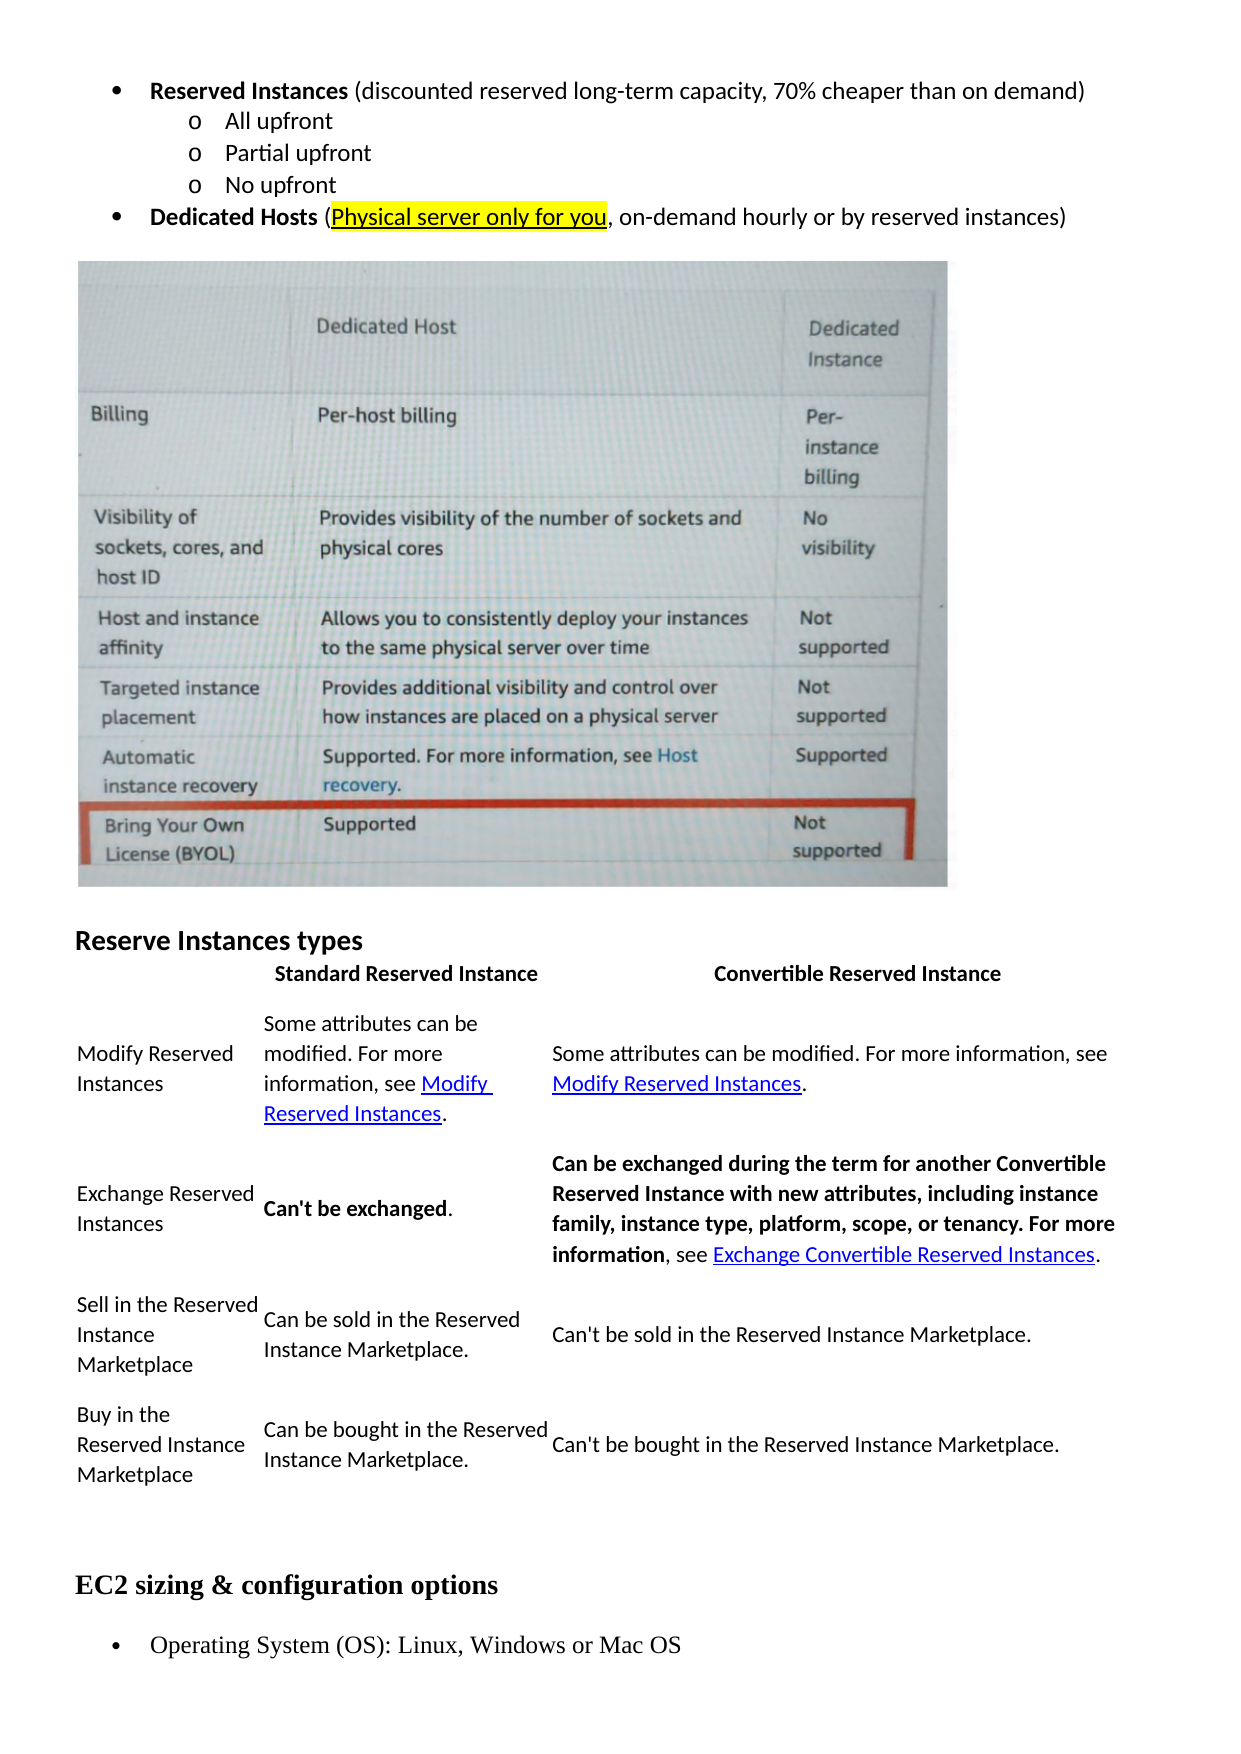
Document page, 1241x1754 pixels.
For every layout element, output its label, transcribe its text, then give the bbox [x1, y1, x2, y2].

list No upfront [187, 169, 1165, 201]
picture [75, 261, 958, 891]
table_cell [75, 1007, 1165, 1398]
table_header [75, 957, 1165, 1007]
list All upfront [187, 106, 1165, 137]
list Dedicated Hosts (Physical server only for you, on-demand hourly or by reserved instances) [607, 201, 1165, 231]
list Reserved Instances (discounted reserved long-term capacity, 70% cheaper than on demand) [112, 75, 1165, 106]
list Dedicated Hosts (Physical server only for you, on-demand hourly or by reserved instances) [112, 201, 331, 231]
text Reserve Instances types [75, 922, 1165, 957]
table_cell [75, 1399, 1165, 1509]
text EC2 sizing & configuration options [75, 1568, 1165, 1601]
list Partial upfront [187, 137, 1165, 169]
list Operating System (OS): Linux, Windows or Mac OS [112, 1630, 1165, 1659]
